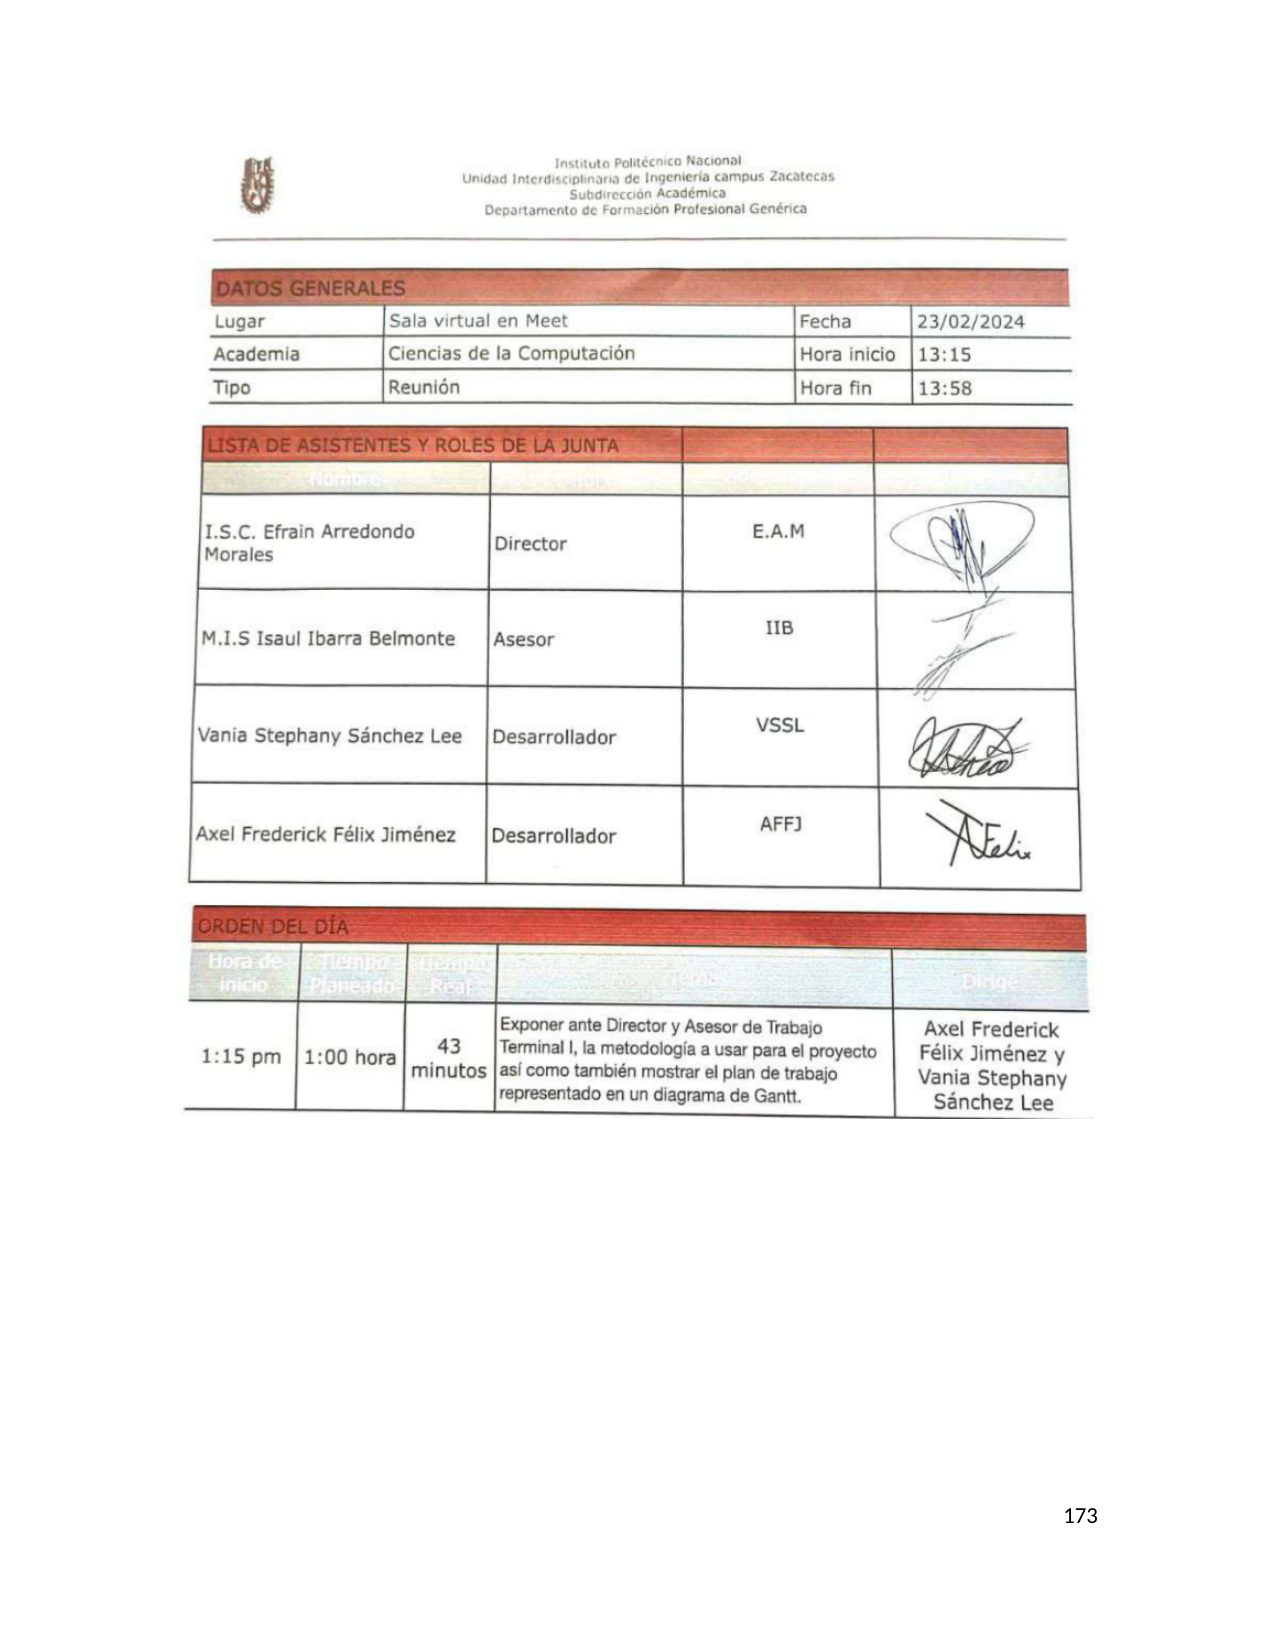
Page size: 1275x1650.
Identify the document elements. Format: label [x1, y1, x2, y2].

picture [177, 147, 1098, 1119]
